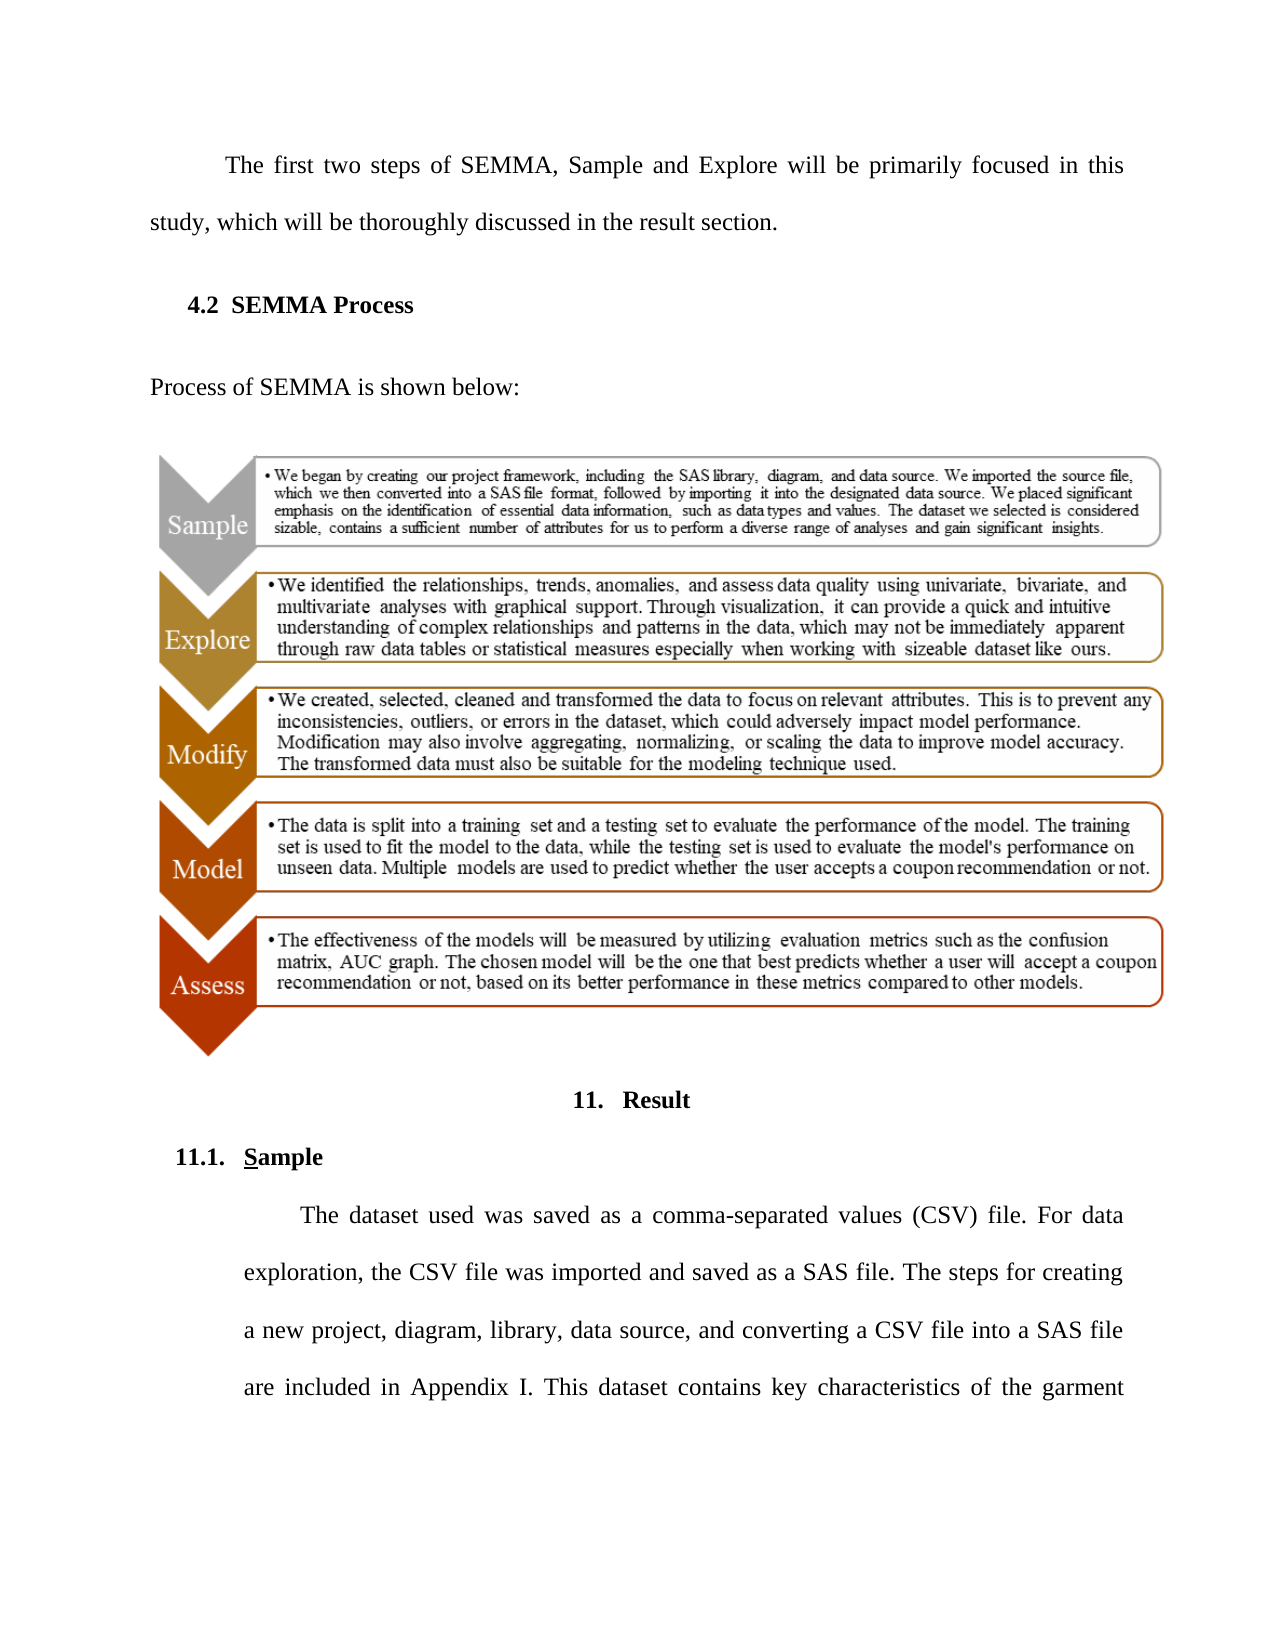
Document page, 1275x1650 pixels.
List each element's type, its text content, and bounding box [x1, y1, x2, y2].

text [244, 1200, 1125, 1401]
picture [150, 455, 1172, 1057]
text Process of SEMMA is shown below: [150, 372, 1125, 401]
list Result [169, 1085, 1125, 1114]
list Sample [225, 1142, 1125, 1171]
text The first two steps of SEMMA, Sample and Explore will be primarily focused in this study, which will be thoroughly discussed in the result section. [150, 150, 1125, 236]
text 4.2 SEMMA Process [187, 290, 1125, 319]
